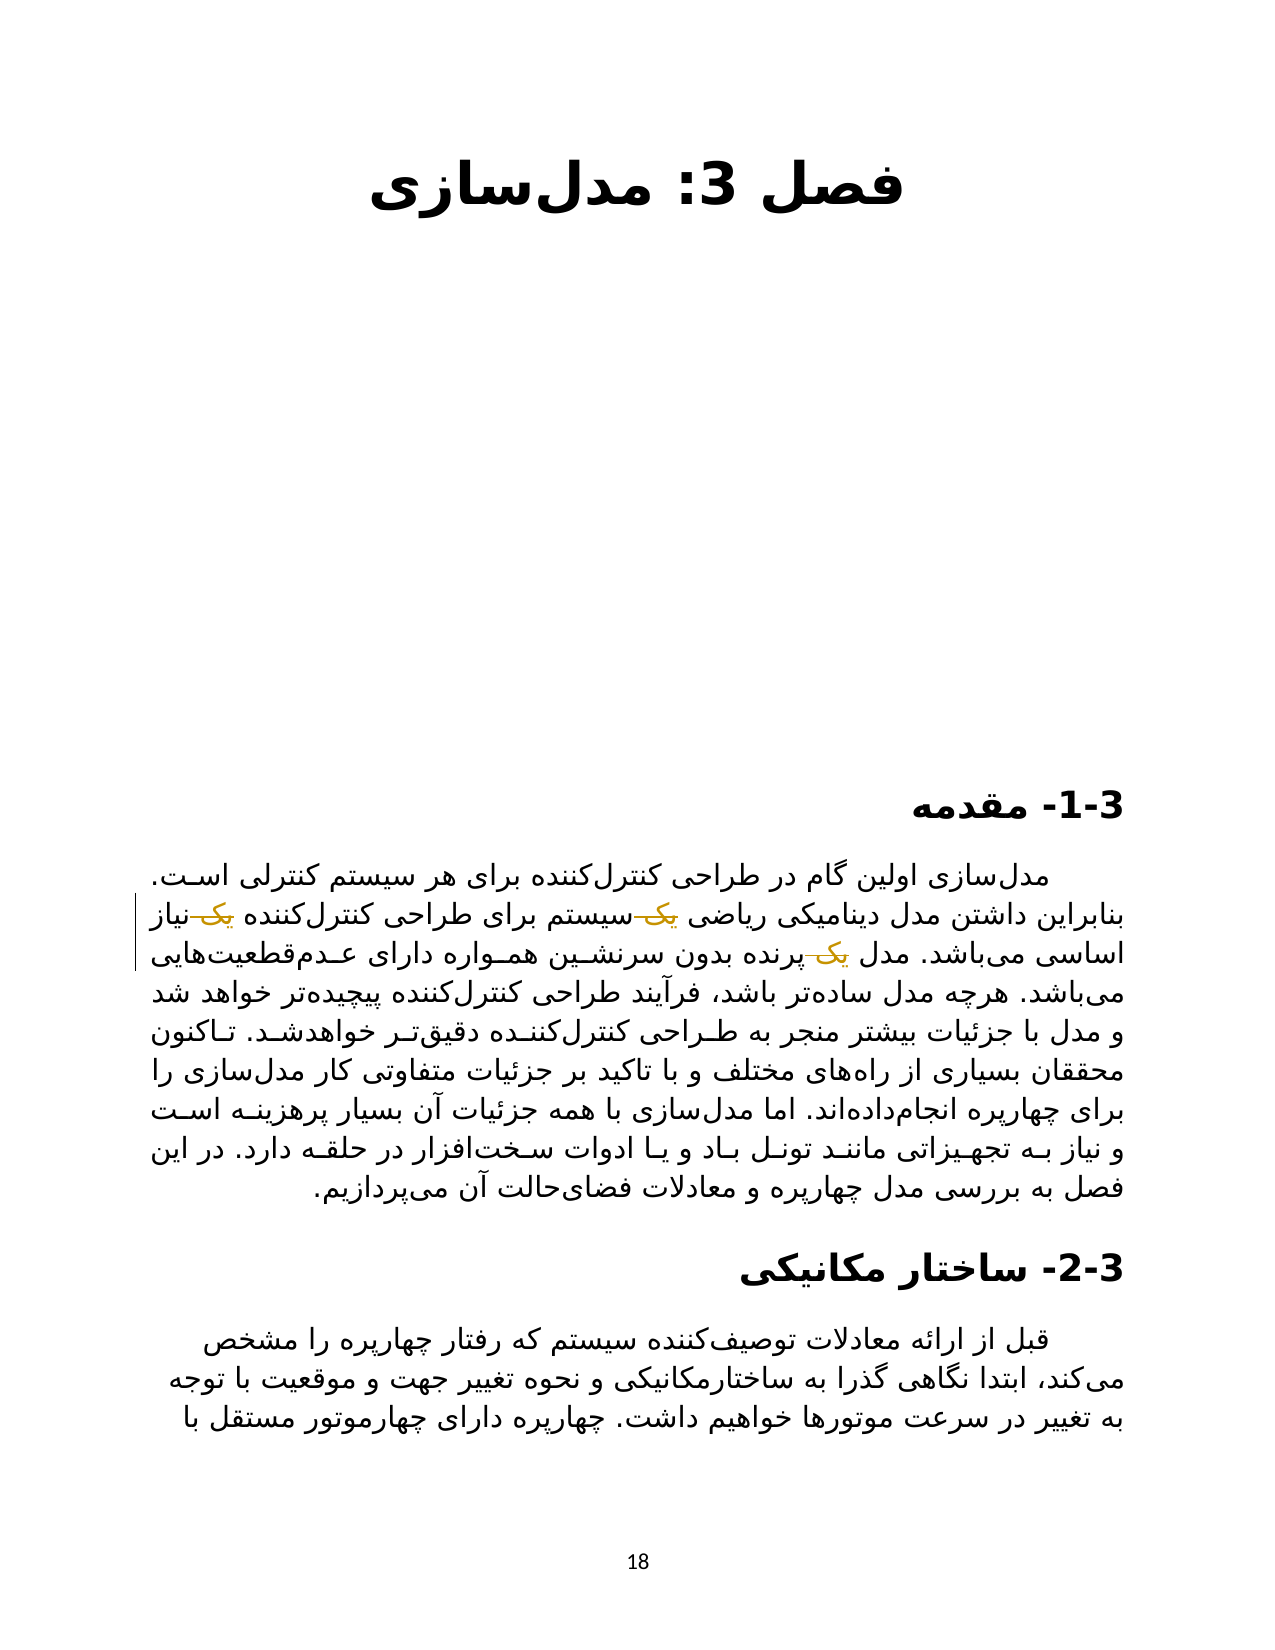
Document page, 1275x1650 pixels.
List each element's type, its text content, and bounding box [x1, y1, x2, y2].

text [150, 1322, 1125, 1434]
text مدل‌سازی اولین گام در طراحی کنترل‌کننده برای هر سیستم کنترلی است. بنابراین داشتن مدل دینامیکی ریاضی سیستم برای طراحی کنترل‌کننده نیاز اساسی می‌باشد. مدل پرنده بدون سرنشین همواره دارای عدم‌قطعیت‌هایی می‌باشد. هرچه مدل ساده‌تر باشد، فرآیند طراحی کنترل‌کننده پیچیده‌تر خواهد شد و مدل با جزئیات بیشتر منجر به طراحی کنترل‌کننده دقیق‌تر خواهدشد. تاکنون محققان بسیاری از راه‌های مختلف و با تاکید بر جزئیات متفاوتی کار مدل‌سازی را برای چهارپره انجام‌داده‌اند. اما مدل‌سازی با همه جزئیات آن بسیار پرهزینه است و نیاز به تجهیزاتی مانند تونل باد و یا ادوات سخت‌افزار در حلقه دارد. در این فصل به بررسی مدل چهارپره و معادلات فضای‌حالت آن می‌پردازیم. [150, 859, 1125, 1204]
text 1-3- مقدمه [150, 784, 1125, 827]
text 2-3- ساختار مکانیکی [150, 1247, 1125, 1291]
text فصل 3: مدل‌سازی [150, 150, 1125, 218]
